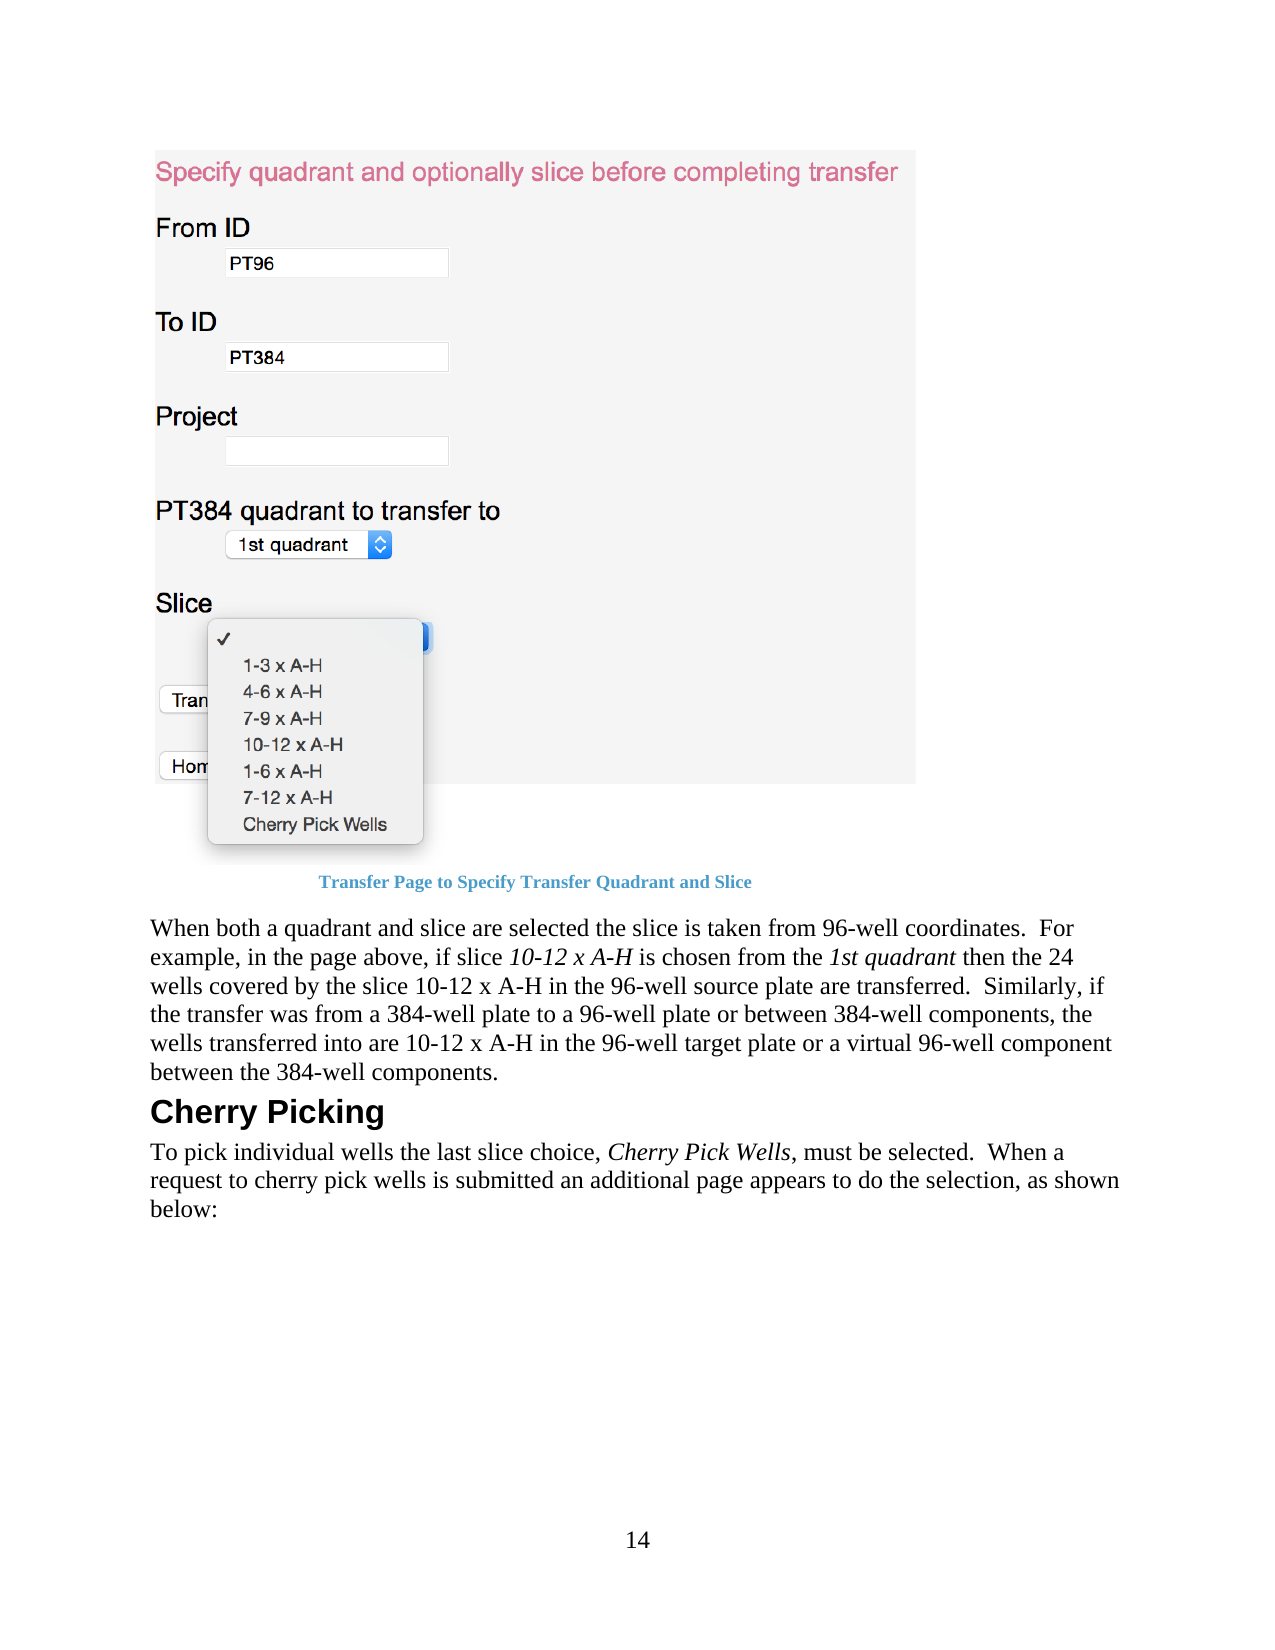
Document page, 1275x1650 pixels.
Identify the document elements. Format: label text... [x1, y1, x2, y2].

text When both a quadrant and slice are selected the slice is taken from 96-well coordinates. For example, in the page above, if slice 10-12 x A-H is chosen from the 1st quadrant then the 24 wells covered by the slice 10-12 x A-H in the 96-well source plate are transferred. Similarly, if the transfer was from a 384-well plate to a 96-well plate or between 384-well components, the wells transferred into are 10-12 x A-H in the 96-well target plate or a virtual 96-well component between the 384-well components. [150, 913, 1125, 1086]
subtitle Cherry Picking [150, 1092, 1125, 1130]
text To pick individual wells the last slice choice, Cherry Pick Wells, must be selected. When a request to cherry pick wells is submitted an additional page appears to do the selection, as shown below: [150, 1137, 1125, 1223]
text Transfer Page to Specify Transfer Quadrant and Slice [150, 871, 1125, 892]
picture [150, 150, 916, 865]
